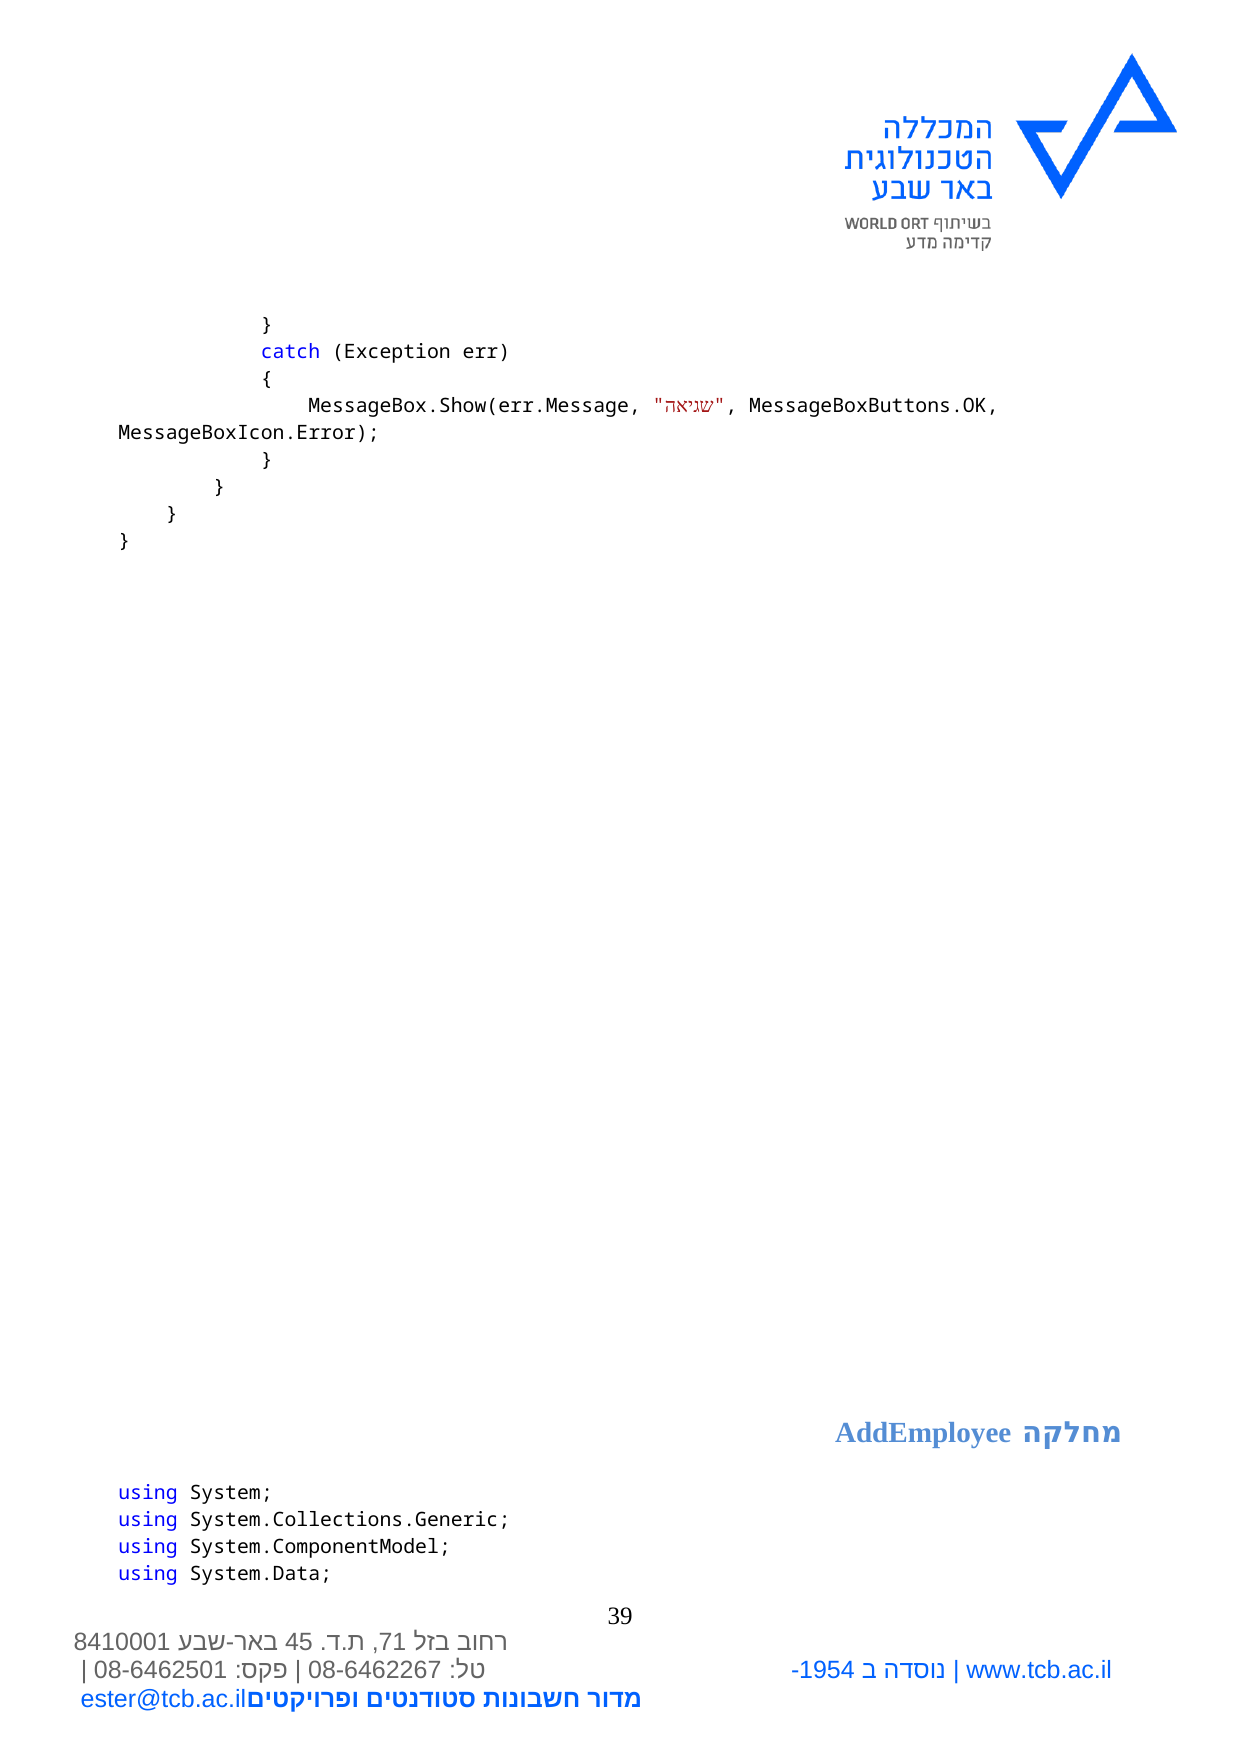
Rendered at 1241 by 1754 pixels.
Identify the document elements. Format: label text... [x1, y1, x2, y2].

text } [118, 499, 1122, 526]
picture [844, 53, 1177, 251]
text using System.ComponentModel; [118, 1532, 1122, 1559]
text } [118, 445, 1122, 472]
text { [118, 364, 1122, 391]
subtitle מחלקה AddEmployee [118, 1415, 1122, 1449]
text using System.Data; [118, 1559, 1122, 1586]
text MessageBox.Show(err.Message, "שגיאה", MessageBoxButtons.OK, MessageBoxIcon.Error); [118, 391, 1122, 445]
text } [118, 472, 1122, 499]
text using System.Collections.Generic; [118, 1505, 1122, 1532]
text } [118, 526, 1122, 553]
text using System; [118, 1478, 1122, 1505]
text } [118, 310, 1122, 337]
text catch (Exception err) [118, 337, 1122, 364]
